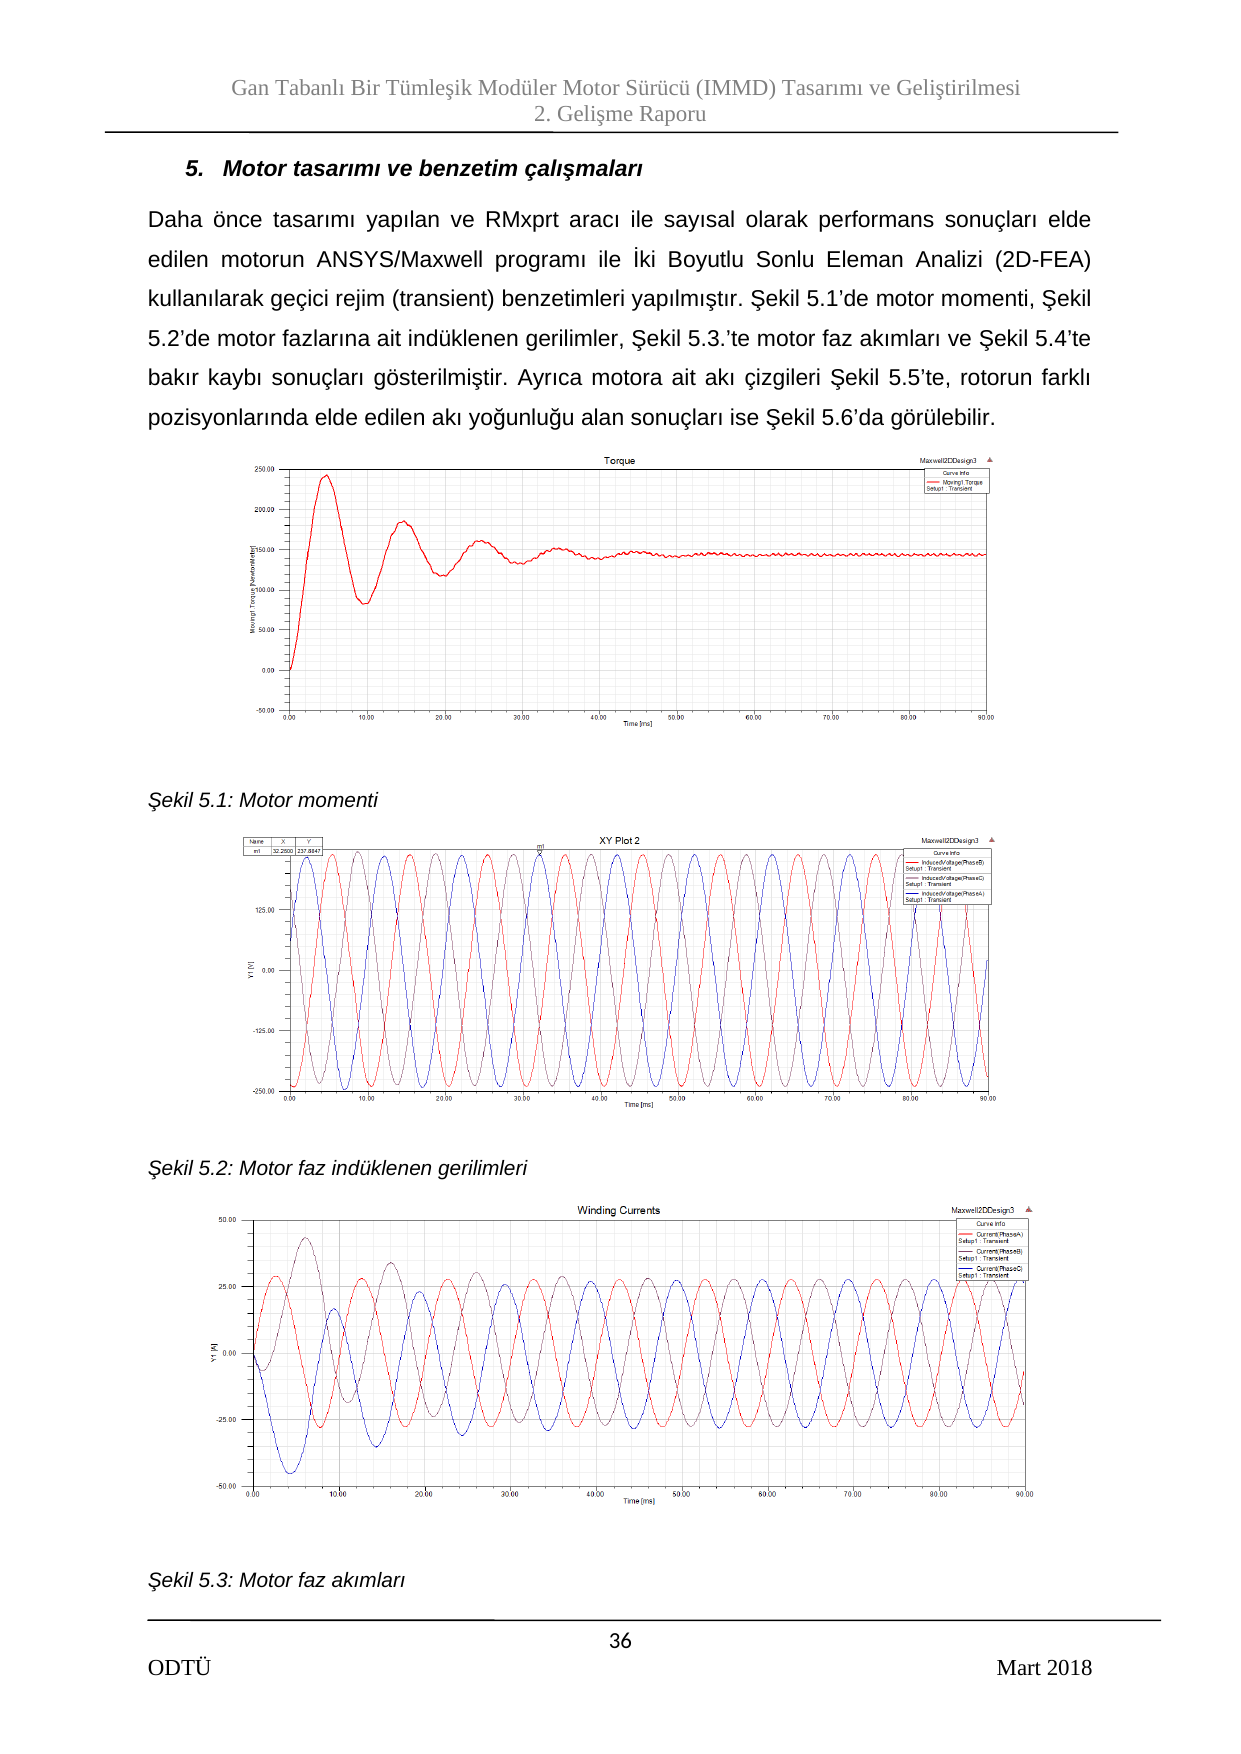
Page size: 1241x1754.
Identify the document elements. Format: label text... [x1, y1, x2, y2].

picture [238, 836, 1002, 1130]
text Şekil 5.2: Motor faz indüklenen gerilimleri [148, 1156, 1093, 1180]
text Şekil 5.1: Motor momenti [148, 787, 1093, 811]
text Daha önce tasarımı yapılan ve RMxprt aracı ile sayısal olarak performans sonuçları elde edilen motorun ANSYS/Maxwell programı ile İki Boyutlu Sonlu Eleman Analizi (2D-FEA) kullanılarak geçici rejim (transient) benzetimleri yapılmıştır. Şekil 5.1’de motor momenti, Şekil 5.2’de motor fazlarına ait indüklenen gerilimler, Şekil 5.3.’te motor faz akımları ve Şekil 5.4’te bakır kaybı sonuçları gösterilmiştir. Ayrıca motora ait akı çizgileri Şekil 5.5’te, rotorun farklı pozisyonlarında elde edilen akı yoğunluğu alan sonuçları ise Şekil 5.6’da görülebilir. [148, 206, 1093, 430]
text Şekil 5.3: Motor faz akımları [148, 1567, 1093, 1591]
picture [200, 1204, 1040, 1529]
picture [240, 455, 1000, 749]
list Motor tasarımı ve benzetim çalışmaları [185, 154, 1093, 181]
